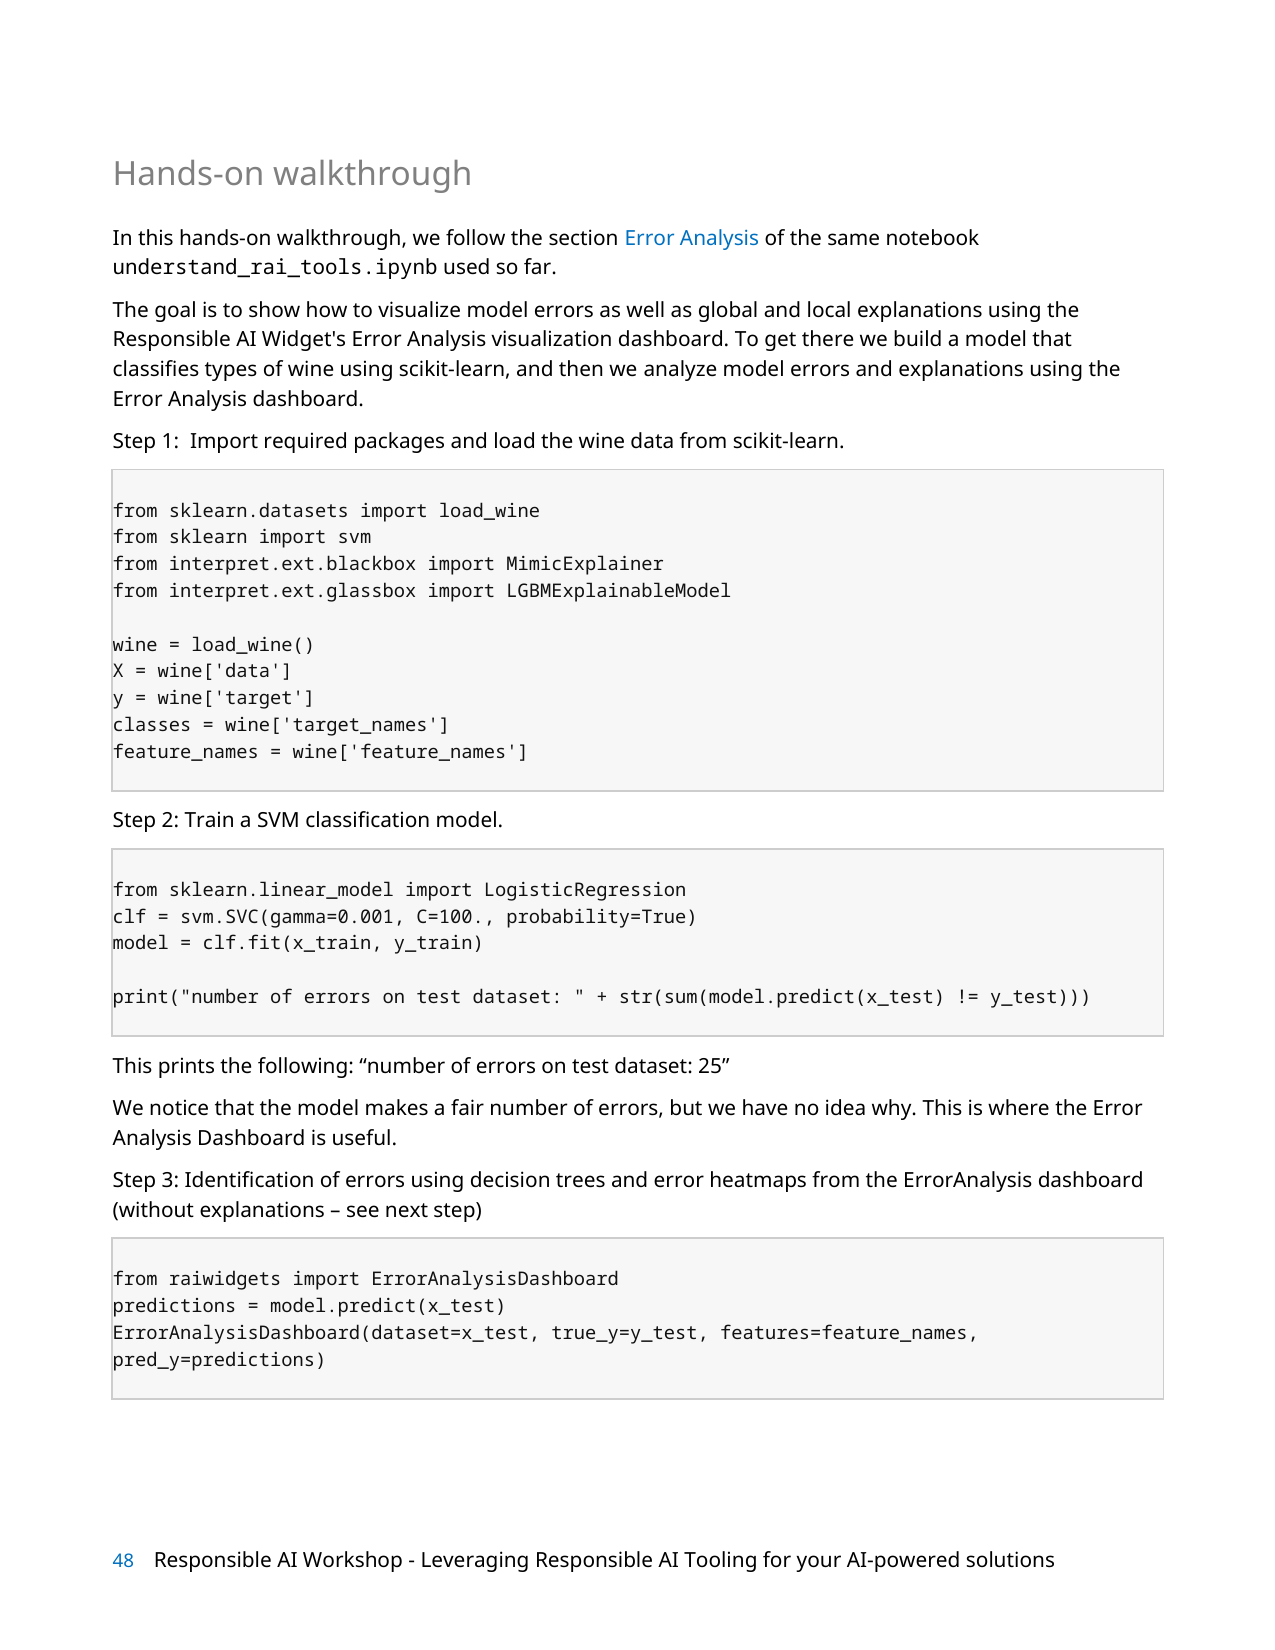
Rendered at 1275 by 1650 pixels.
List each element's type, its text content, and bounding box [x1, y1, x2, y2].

text print("number of errors on test dataset: " + str(sum(model.predict(x_test) != y_test))) [113, 982, 1163, 1008]
text The goal is to show how to visualize model errors as well as global and local explanations using the Responsible AI Widget's Error Analysis visualization dashboard. To get there we build a model that classifies types of wine using scikit-learn, and then we analyze model errors and explanations using the Error Analysis dashboard. [112, 295, 1162, 412]
text feature_names = wine['feature_names'] [113, 736, 1163, 763]
text from interpret.ext.glassbox import LGBMExplainableModel [113, 576, 1163, 602]
text wine = load_wine() [113, 629, 1163, 656]
text clf = svm.SVC(gamma=0.001, C=100., probability=True) [113, 901, 1163, 928]
text y = wine['target'] [113, 683, 1163, 709]
text from raiwidgets import ErrorAnalysisDashboard [113, 1264, 1163, 1291]
text from sklearn.datasets import load_wine [113, 495, 1163, 522]
text from sklearn.linear_model import LogisticRegression [113, 874, 1163, 901]
text Step 1: Import required packages and load the wine data from scikit-learn. [112, 426, 1162, 455]
text from interpret.ext.blackbox import MimicExplainer [113, 549, 1163, 576]
text predictions = model.predict(x_test) [113, 1291, 1163, 1318]
text X = wine['data'] [113, 656, 1163, 683]
text Step 2: Train a SVM classification model. [112, 806, 1162, 834]
text from sklearn import svm [113, 522, 1163, 549]
text This prints the following: “number of errors on test dataset: 25” [112, 1051, 1162, 1079]
text model = clf.fit(x_train, y_train) [113, 928, 1163, 955]
text In this hands-on walkthrough, we follow the section Error Analysis of the same notebook understand_rai_tools.ipynb used so far. [112, 223, 1162, 281]
text Step 3: Identification of errors using decision trees and error heatmaps from the ErrorAnalysis dashboard (without explanations – see next step) [112, 1165, 1162, 1223]
text ErrorAnalysisDashboard(dataset=x_test, true_y=y_test, features=feature_names, pred_y=predictions) [113, 1318, 1163, 1371]
subtitle Hands-on walkthrough [112, 150, 1162, 195]
text We notice that the model makes a fair number of errors, but we have no idea why. This is where the Error Analysis Dashboard is useful. [112, 1093, 1162, 1151]
text classes = wine['target_names'] [113, 709, 1163, 736]
